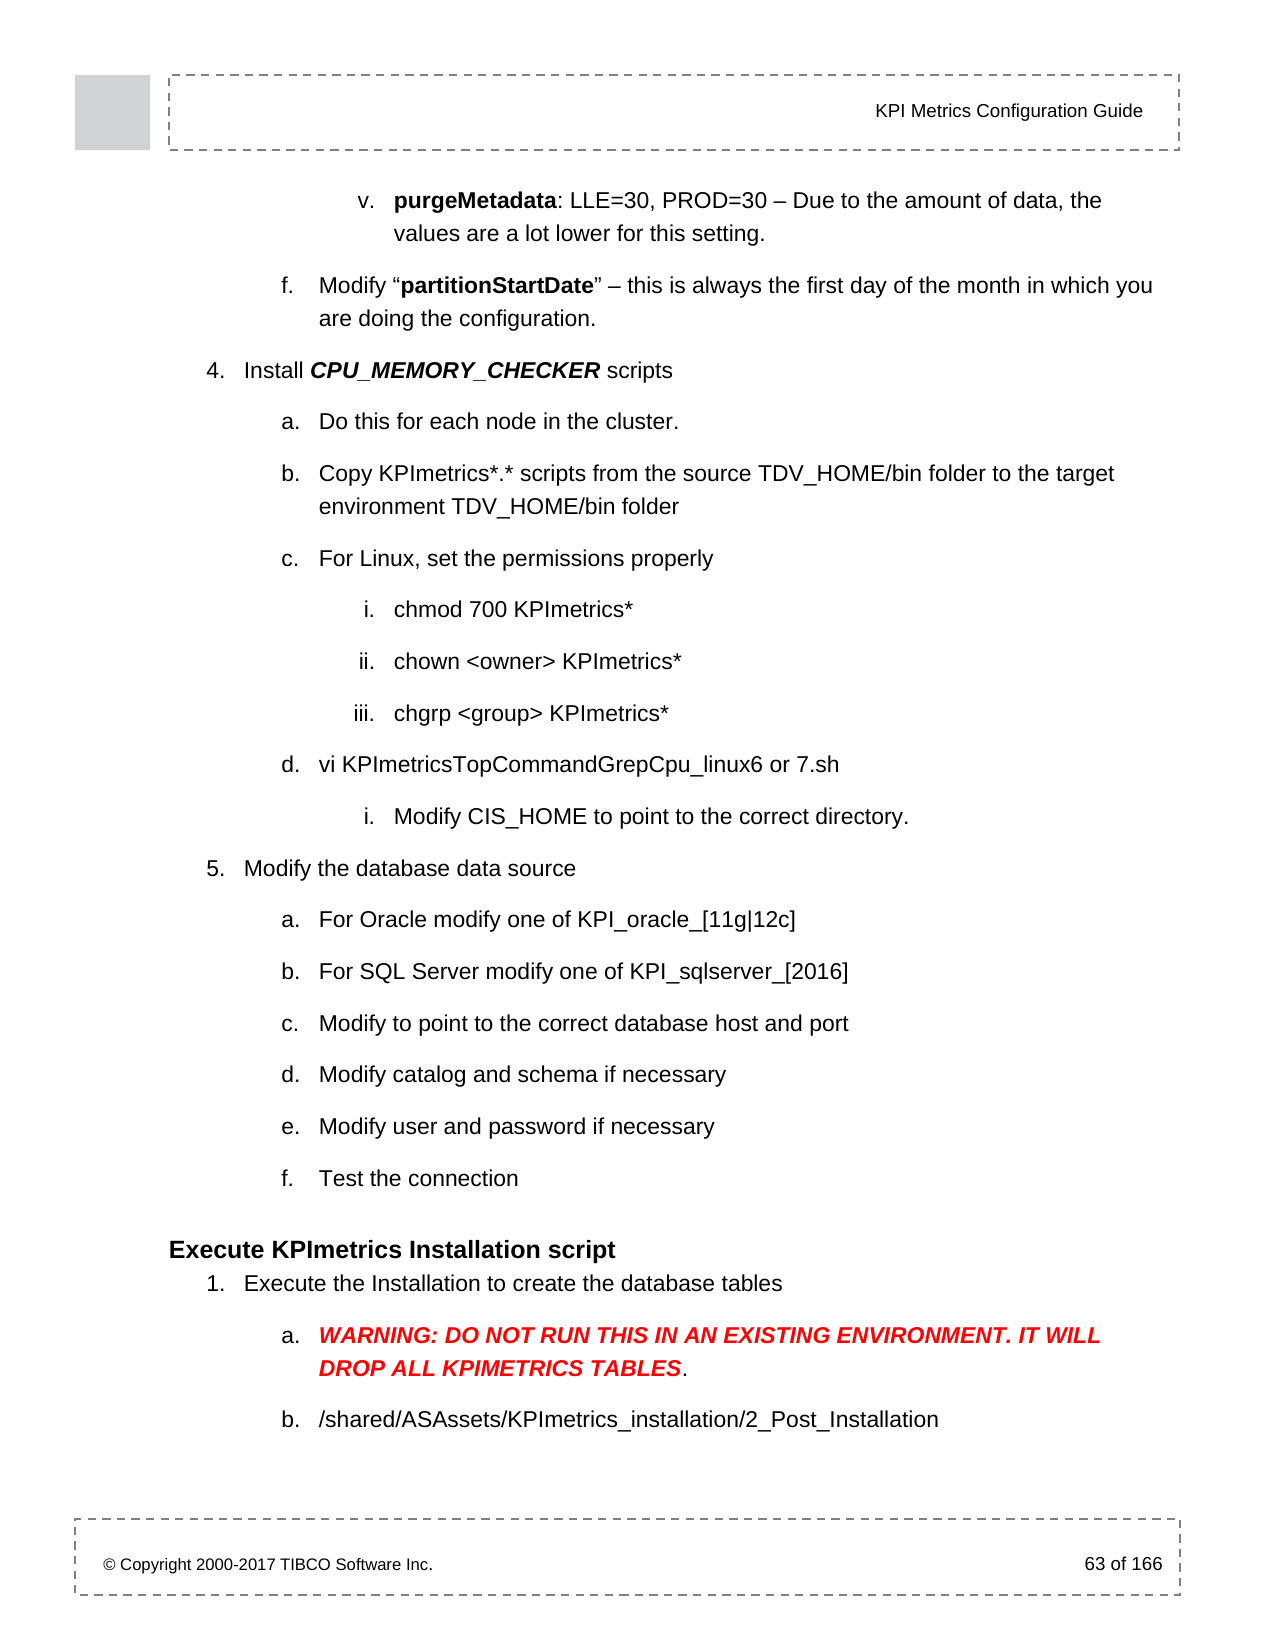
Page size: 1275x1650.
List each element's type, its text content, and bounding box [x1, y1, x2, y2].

list Do this for each node in the cluster. [281, 408, 1162, 435]
list Copy KPImetrics*.* scripts from the source TDV_HOME/bin folder to the target environment TDV_HOME/bin folder [281, 460, 1162, 519]
list chgrp <group> KPImetrics* [375, 699, 1162, 726]
list WARNING: DO NOT RUN THIS IN AN EXISTING ENVIRONMENT. IT WILL DROP ALL KPIMETRICS TABLES. [281, 1322, 1162, 1381]
list chown <owner> KPImetrics* [375, 648, 1162, 674]
list purgeMetadata: LLE=30, PROD=30 – Due to the amount of data, the values are a lot lower for this setting. [375, 187, 1162, 247]
list Modify catalog and schema if necessary [281, 1061, 1162, 1088]
list vi KPImetricsTopCommandGrepCpu_linux6 or 7.sh [281, 751, 1162, 778]
list Modify CIS_HOME to point to the correct directory. [375, 803, 1162, 829]
list For Linux, set the permissions properly [281, 544, 1162, 571]
list For Oracle modify one of KPI_oracle_[11g|12c] [281, 906, 1162, 933]
list Modify user and password if necessary [281, 1113, 1162, 1139]
list Install CPU_MEMORY_CHECKER scripts [206, 357, 1162, 383]
list Modify “partitionStartDate” – this is always the first day of the month in which you are doing the configuration. [281, 272, 1162, 331]
list chmod 700 KPImetrics* [375, 596, 1162, 623]
list Modify the database data source [206, 854, 1162, 881]
list /shared/ASAssets/KPImetrics_installation/2_Post_Installation [281, 1406, 1162, 1433]
list For SQL Server modify one of KPI_sqlserver_[2016] [281, 958, 1162, 984]
list Modify to point to the correct database host and port [281, 1009, 1162, 1036]
list Execute the Installation to create the database tables [206, 1270, 1162, 1296]
subtitle Execute KPImetrics Installation script [169, 1235, 1162, 1264]
list Test the connection [281, 1164, 1162, 1191]
